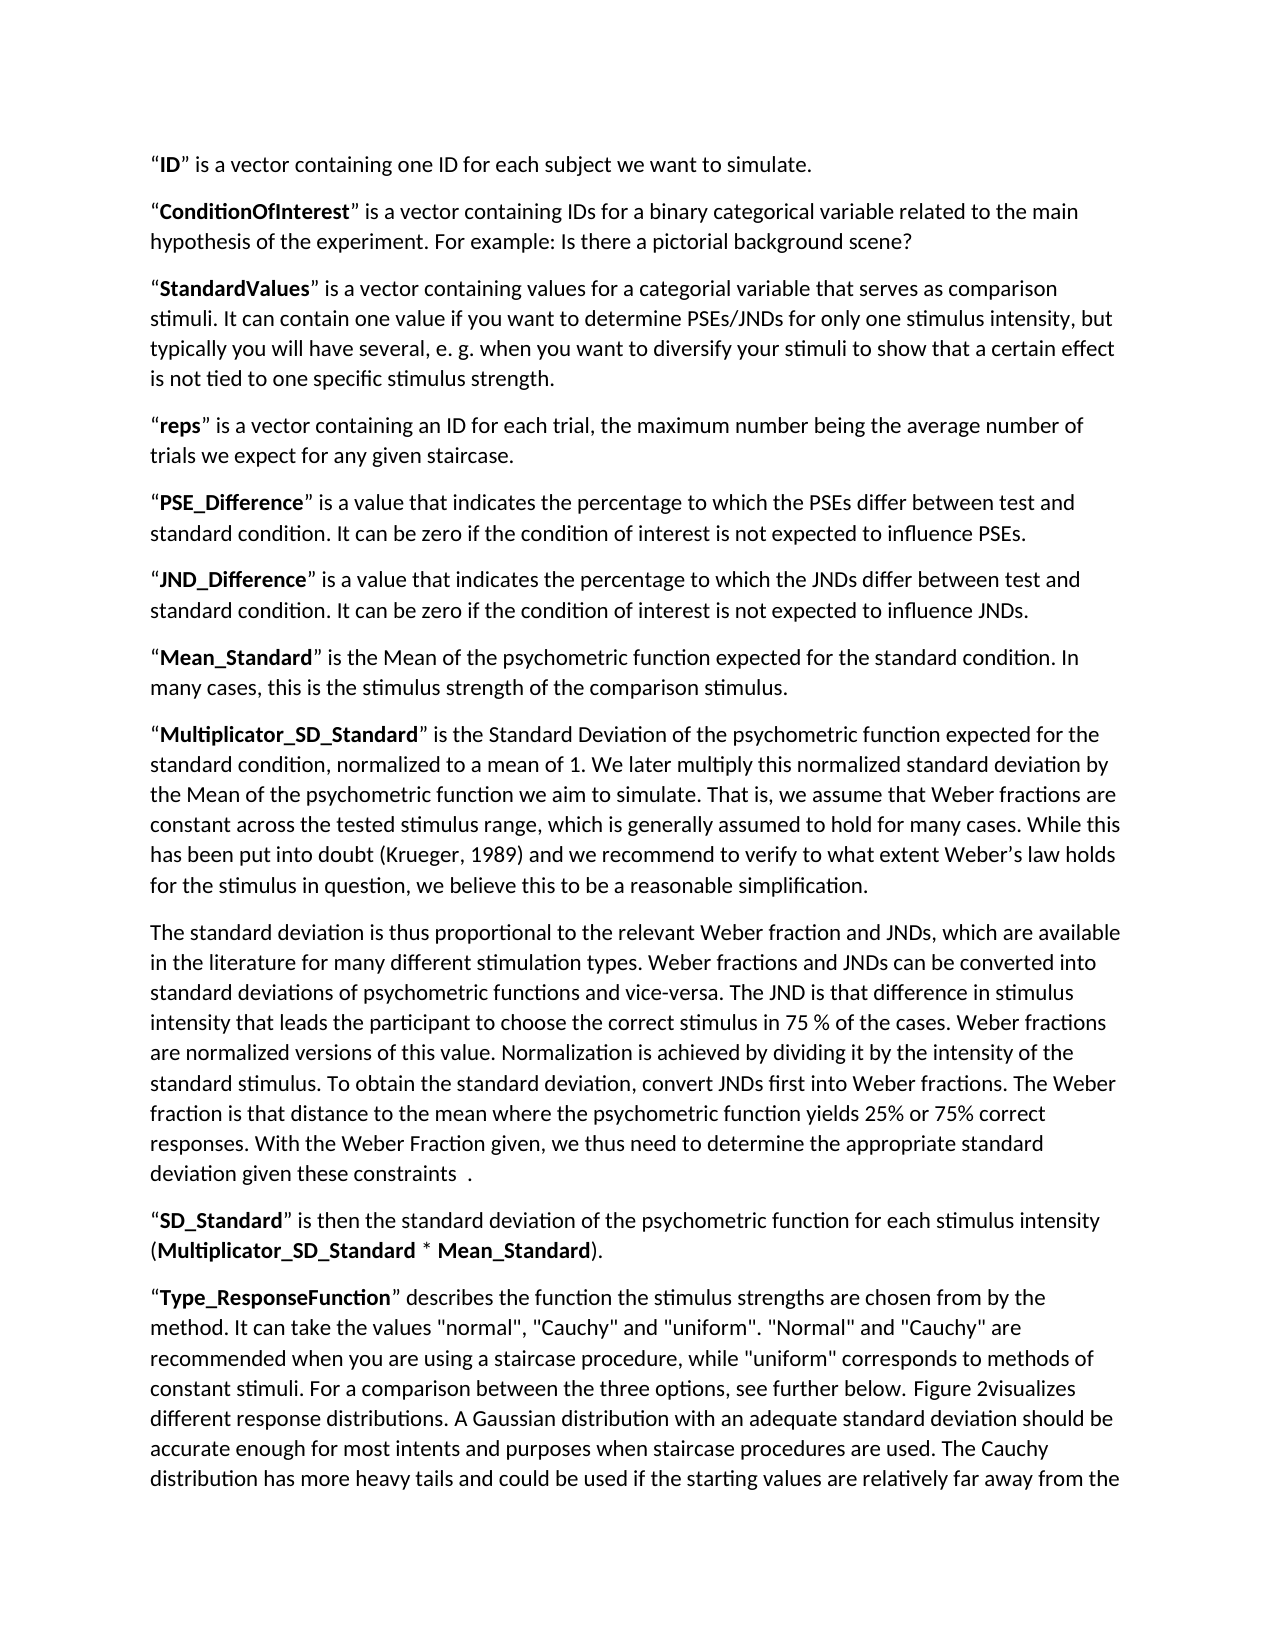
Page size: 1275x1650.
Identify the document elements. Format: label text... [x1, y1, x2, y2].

text “Mean_Standard” is the Mean of the psychometric function expected for the standard condition. In many cases, this is the stimulus strength of the comparison stimulus. [150, 643, 1125, 701]
text “Multiplicator_SD_Standard” is the Standard Deviation of the psychometric function expected for the standard condition, normalized to a mean of 1. We later multiply this normalized standard deviation by the Mean of the psychometric function we aim to simulate. That is, we assume that Weber fractions are constant across the tested stimulus range, which is generally assumed to hold for many cases. While this has been put into doubt (Krueger, 1989) and we recommend to verify to what extent Weber’s law holds for the stimulus in question, we believe this to be a reasonable simplification. [150, 720, 1125, 899]
text “StandardValues” is a vector containing values for a categorial variable that serves as comparison stimuli. It can contain one value if you want to determine PSEs/JNDs for only one stimulus intensity, but typically you will have several, e. g. when you want to diversify your stimuli to show that a certain effect is not tied to one specific stimulus strength. [150, 274, 1125, 393]
text “PSE_Difference” is a value that indicates the percentage to which the PSEs differ between test and standard condition. It can be zero if the condition of interest is not expected to influence PSEs. [150, 488, 1125, 547]
text The standard deviation is thus proportional to the relevant Weber fraction and JNDs, which are available in the literature for many different stimulation types. Weber fractions and JNDs can be converted into standard deviations of psychometric functions and vice-versa. The JND is that difference in stimulus intensity that leads the participant to choose the correct stimulus in 75 % of the cases. Weber fractions are normalized versions of this value. Normalization is achieved by dividing it by the intensity of the standard stimulus. To obtain the standard deviation, convert JNDs first into Weber fractions. The Weber fraction is that distance to the mean where the psychometric function yields 25% or 75% correct responses. With the Weber Fraction given, we thus need to determine the appropriate standard deviation given these constraints . [150, 918, 1125, 1187]
text “reps” is a vector containing an ID for each trial, the maximum number being the average number of trials we expect for any given staircase. [150, 411, 1125, 470]
text “JND_Difference” is a value that indicates the percentage to which the JNDs differ between test and standard condition. It can be zero if the condition of interest is not expected to influence JNDs. [150, 566, 1125, 624]
text “SD_Standard” is then the standard deviation of the psychometric function for each stimulus intensity (Multiplicator_SD_Standard * Mean_Standard). [150, 1206, 1125, 1264]
text “ConditionOfInterest” is a vector containing IDs for a binary categorical variable related to the main hypothesis of the experiment. For example: Is there a pictorial background scene? [150, 197, 1125, 255]
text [150, 1283, 1125, 1493]
text “ID” is a vector containing one ID for each subject we want to simulate. [150, 150, 1125, 178]
